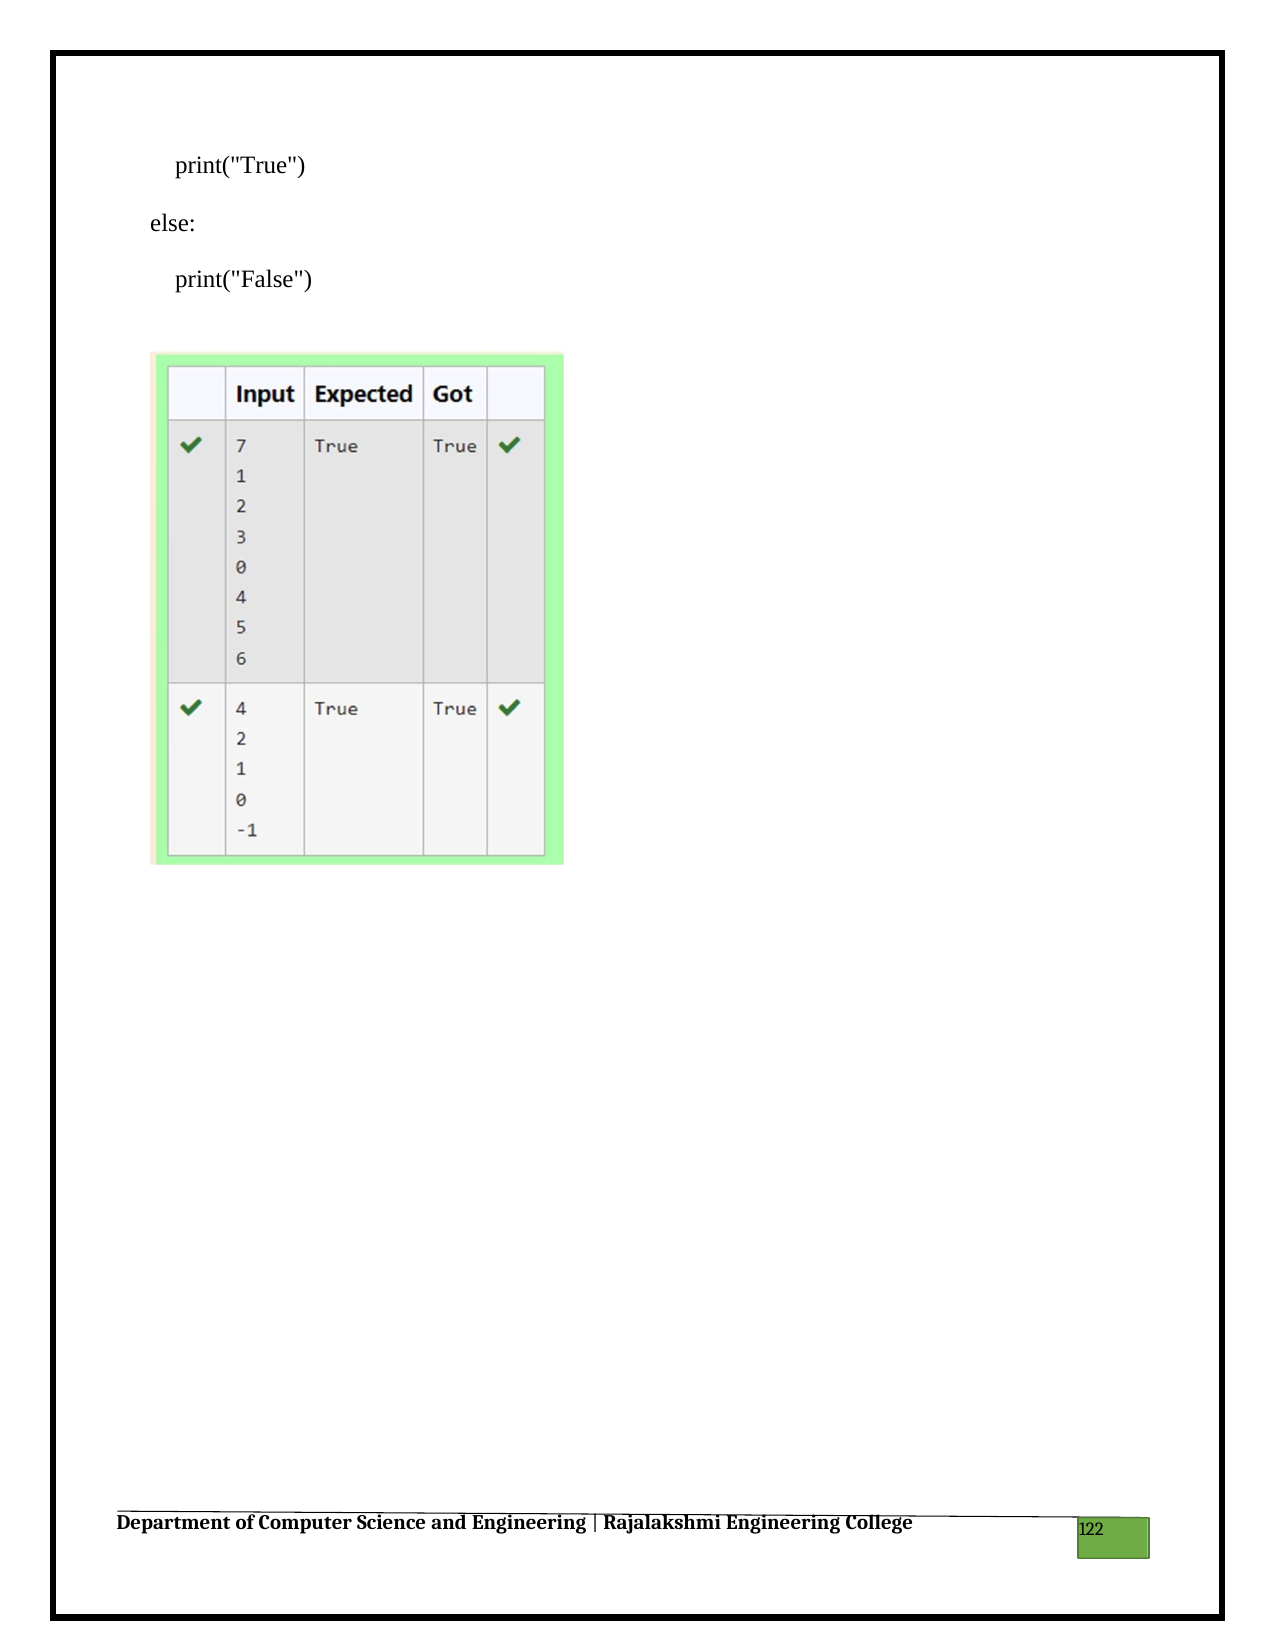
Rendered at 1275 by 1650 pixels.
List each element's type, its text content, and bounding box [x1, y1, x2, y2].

picture [149, 351, 564, 865]
text print("True") else: [150, 150, 307, 236]
text print("False") [175, 265, 1206, 294]
